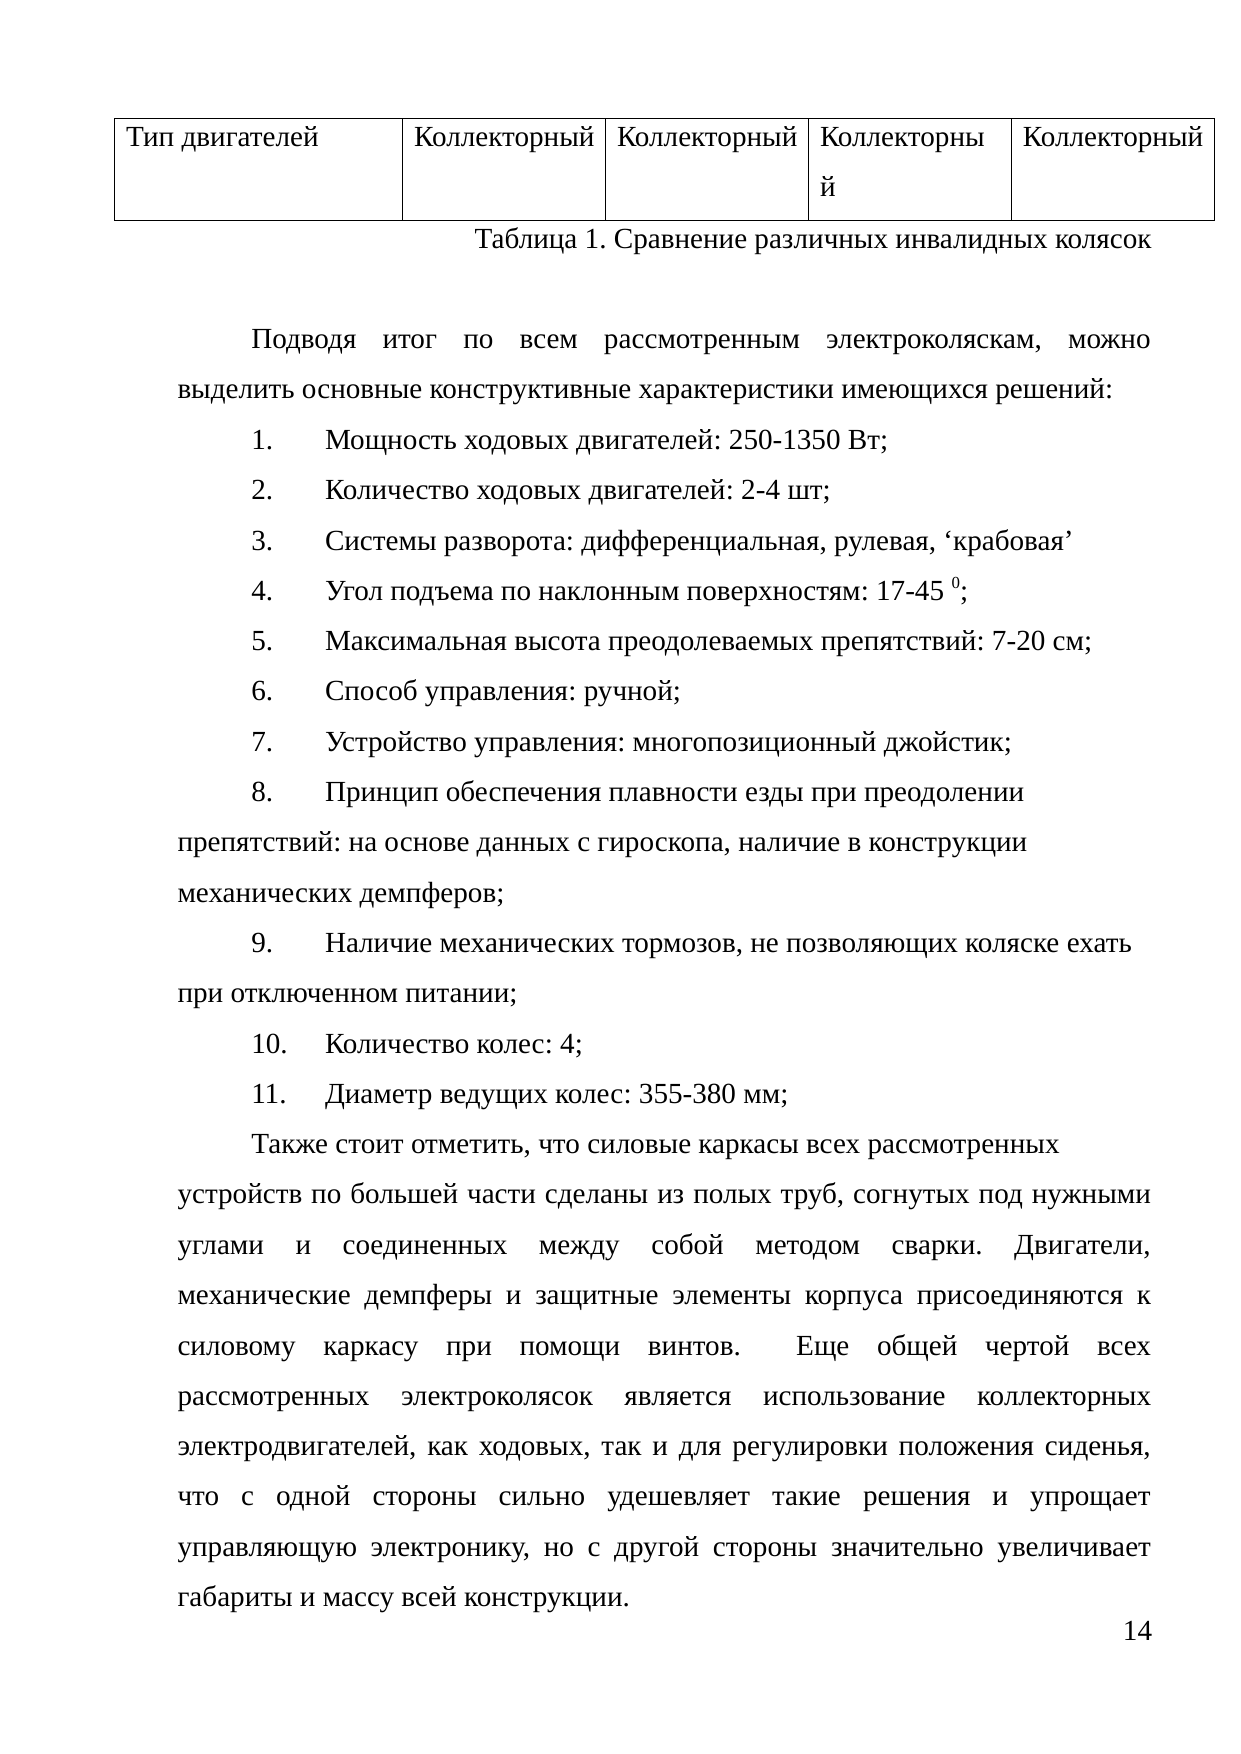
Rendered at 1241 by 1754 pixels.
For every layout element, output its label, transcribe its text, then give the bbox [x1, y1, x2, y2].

table_cell Тип двигателей [115, 119, 402, 220]
list Принцип обеспечения плавности езды при преодолении препятствий: на основе данных с гироскопа, наличие в конструкции механических демпферов; [177, 774, 1152, 908]
table_cell Коллекторный [809, 119, 1011, 220]
table_cell Коллекторный [403, 119, 605, 220]
list Количество ходовых двигателей: 2-4 шт; [177, 472, 1152, 506]
list Системы разворота: дифференциальная, рулевая, ‘крабовая’ [177, 523, 1152, 556]
list Диаметр ведущих колес: 355-380 мм; [177, 1076, 1152, 1109]
list Способ управления: ручной; [177, 673, 1152, 707]
list Угол подъема по наклонным поверхностям: 17-45 0; [177, 573, 1152, 606]
text Таблица 1. Сравнение различных инвалидных колясок [177, 221, 1152, 254]
text Подводя итог по всем рассмотренным электроколяскам, можно выделить основные конструктивные характеристики имеющихся решений: [177, 321, 1152, 405]
list Наличие механических тормозов, не позволяющих коляске ехать при отключенном питании; [177, 925, 1152, 1009]
table_cell Коллекторный [1012, 119, 1214, 220]
text Также стоит отметить, что силовые каркасы всех рассмотренных [251, 1126, 1152, 1160]
list Устройство управления: многопозиционный джойстик; [177, 724, 1152, 757]
list Максимальная высота преодолеваемых препятствий: 7-20 см; [177, 623, 1152, 657]
table_cell Коллекторный [606, 119, 808, 220]
list Количество колес: 4; [177, 1026, 1152, 1059]
text устройств по большей части сделаны из полых труб, согнутых под нужными углами и соединенных между собой методом сварки. Двигатели, механические демпферы и защитные элементы корпуса присоединяются к силовому каркасу при помощи винтов. Еще общей чертой всех рассмотренных электроколясок является использование коллекторных электродвигателей, как ходовых, так и для регулировки положения сиденья, что с одной стороны сильно удешевляет такие решения и упрощает управляющую электронику, но с другой стороны значительно увеличивает габариты и массу всей конструкции. [177, 1177, 1152, 1613]
list Мощность ходовых двигателей: 250-1350 Вт; [177, 422, 1152, 456]
